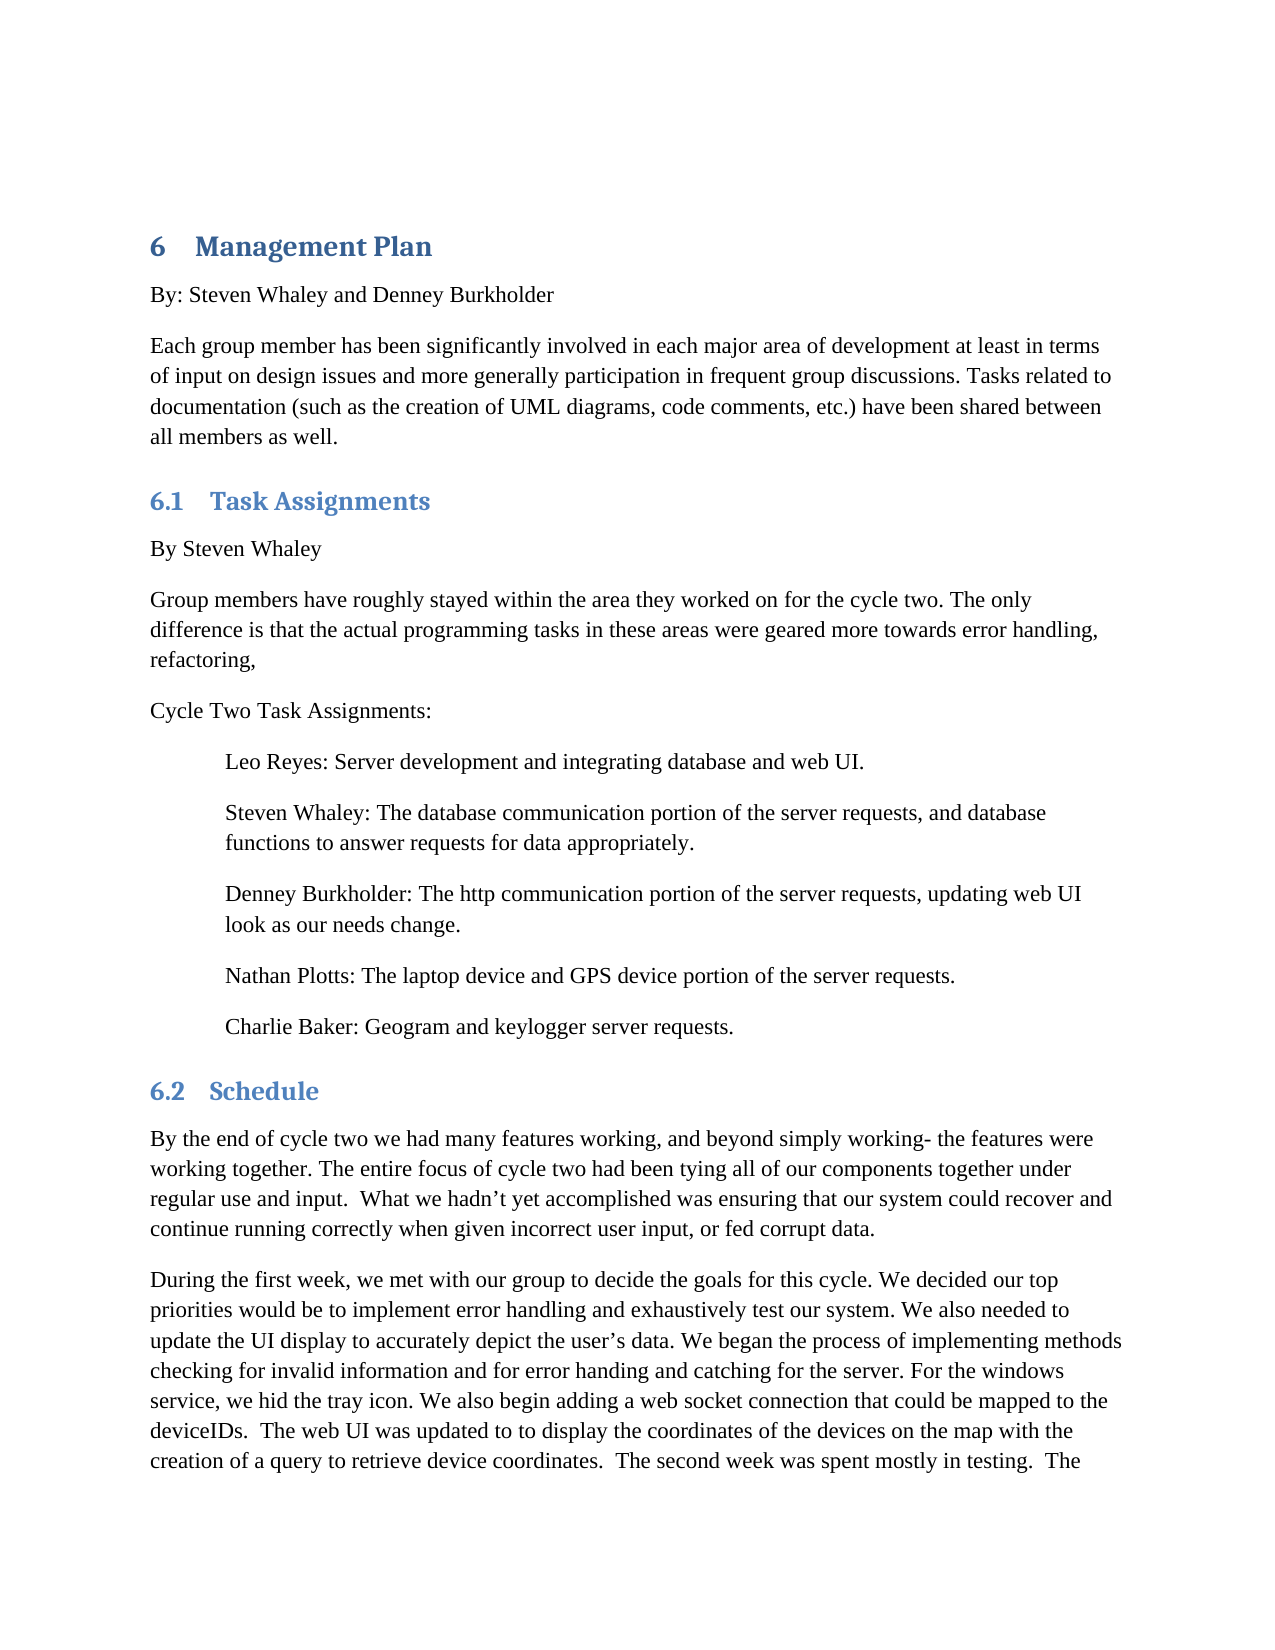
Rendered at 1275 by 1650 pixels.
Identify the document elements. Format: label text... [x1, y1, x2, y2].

text Steven Whaley: The database communication portion of the server requests, and database functions to answer requests for data appropriately. [225, 799, 1125, 856]
subtitle Task Assignments [150, 486, 1125, 518]
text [150, 1266, 1125, 1474]
subtitle Schedule [150, 1076, 1125, 1107]
text Group members have roughly stayed within the area they worked on for the cycle two. The only difference is that the actual programming tasks in these areas were geared more towards error handling, refactoring, [150, 586, 1125, 672]
text Charlie Baker: Geogram and keylogger server requests. [150, 1013, 1125, 1039]
text Each group member has been significantly involved in each major area of development at least in terms of input on design issues and more generally participation in frequent group discussions. Tasks related to documentation (such as the creation of UML diagrams, code comments, etc.) have been shared between all members as well. [150, 332, 1125, 449]
text By: Steven Whaley and Denney Burkholder [150, 281, 1125, 308]
subtitle Management Plan [150, 230, 1125, 264]
text Denney Burkholder: The http communication portion of the server requests, updating web UI look as our needs change. [225, 881, 1125, 937]
text Cycle Two Task Assignments: [150, 697, 1125, 723]
text Leo Reyes: Server development and integrating database and web UI. [150, 748, 1125, 774]
text Nathan Plotts: The laptop device and GPS device portion of the server requests. [150, 962, 1125, 988]
text By Steven Whaley [150, 535, 1125, 561]
text By the end of cycle two we had many features working, and beyond simply working- the features were working together. The entire focus of cycle two had been tying all of our components together under regular use and input. What we hadn’t yet accomplished was ensuring that our system could recover and continue running correctly when given incorrect user input, or fed corrupt data. [150, 1124, 1125, 1242]
